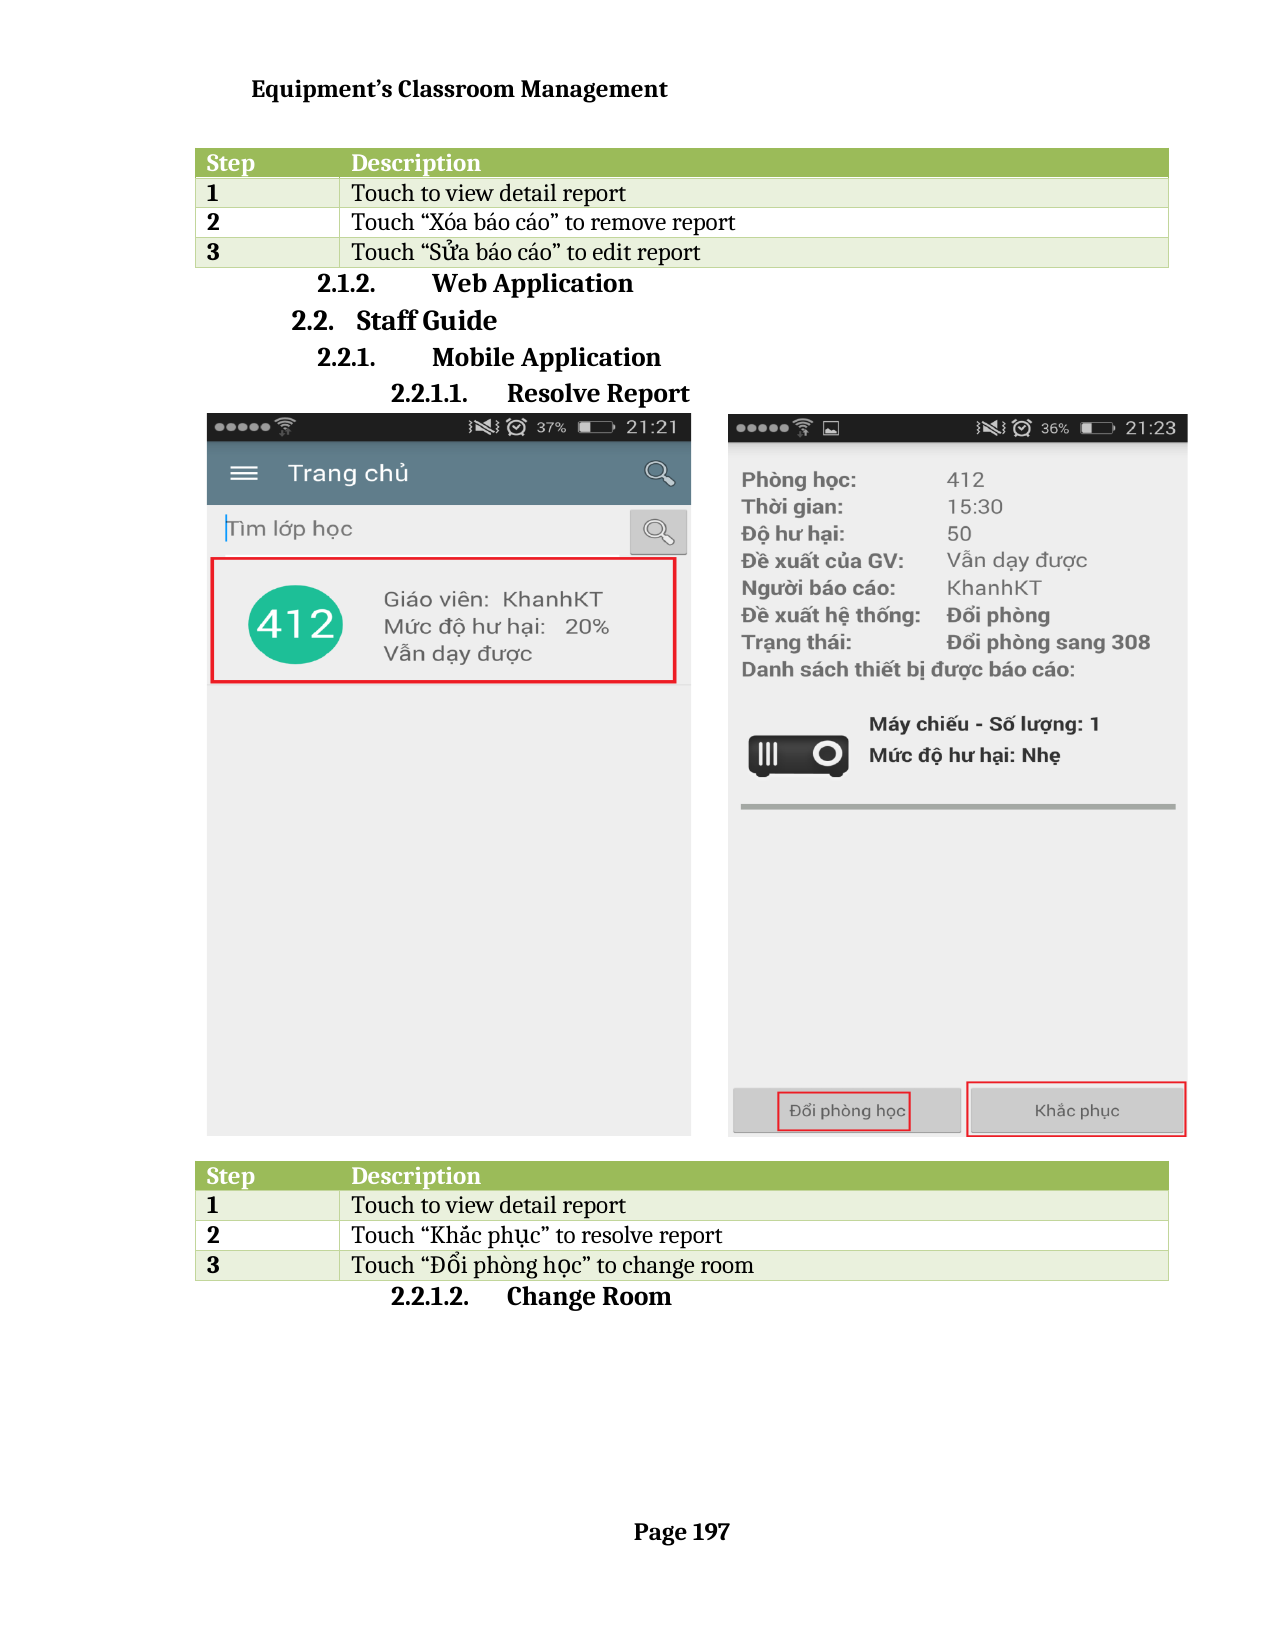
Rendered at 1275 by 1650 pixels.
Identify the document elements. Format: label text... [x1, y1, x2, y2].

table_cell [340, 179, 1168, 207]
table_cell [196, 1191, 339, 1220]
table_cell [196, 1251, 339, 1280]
picture [728, 414, 1188, 1137]
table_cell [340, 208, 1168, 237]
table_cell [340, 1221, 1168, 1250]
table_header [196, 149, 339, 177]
list Staff Guide [291, 304, 1157, 337]
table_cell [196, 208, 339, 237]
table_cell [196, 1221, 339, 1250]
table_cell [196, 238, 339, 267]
list Change Room [391, 1281, 1157, 1312]
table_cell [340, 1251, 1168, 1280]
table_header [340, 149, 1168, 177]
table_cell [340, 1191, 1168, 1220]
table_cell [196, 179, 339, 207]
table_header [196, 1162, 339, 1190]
list Web Application [317, 268, 1157, 299]
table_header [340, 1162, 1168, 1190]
list Resolve Report [391, 378, 1157, 409]
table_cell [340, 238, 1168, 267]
list Mobile Application [317, 342, 1157, 373]
picture [206, 413, 692, 1136]
